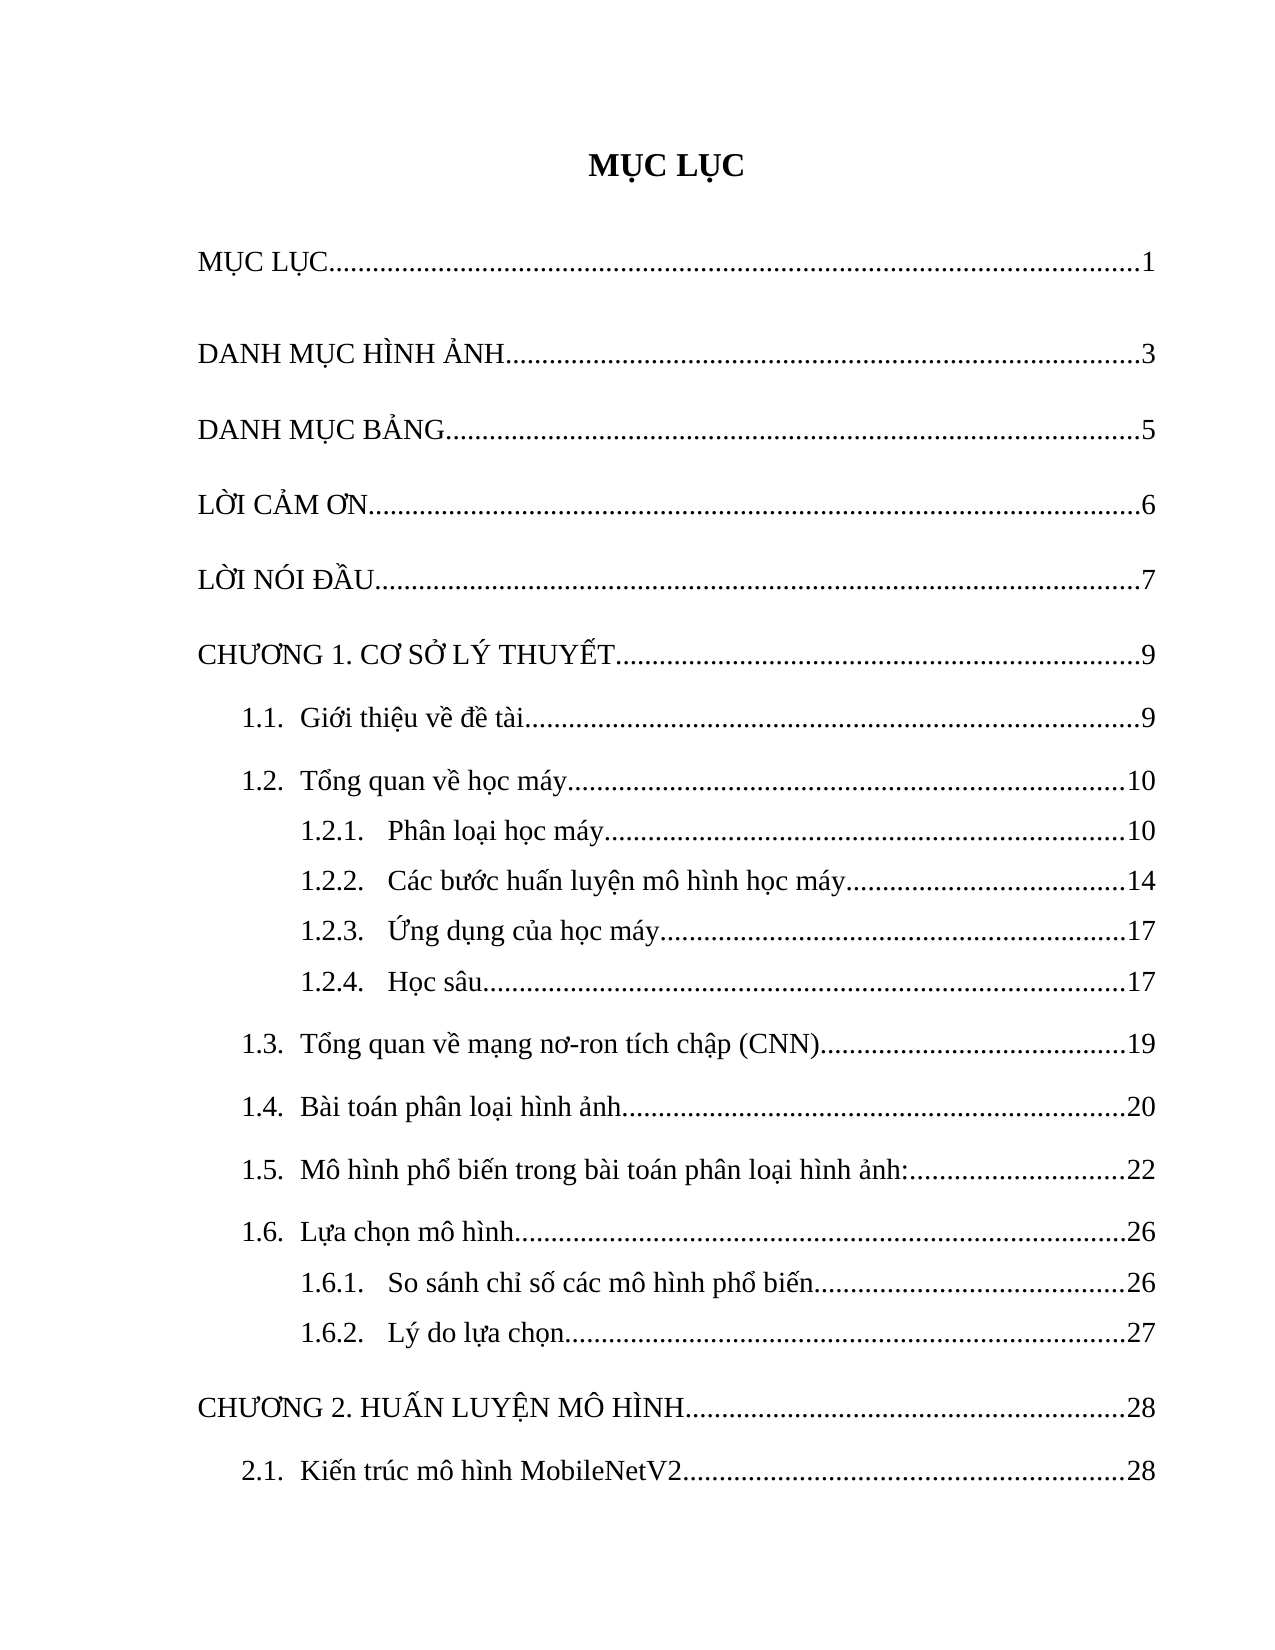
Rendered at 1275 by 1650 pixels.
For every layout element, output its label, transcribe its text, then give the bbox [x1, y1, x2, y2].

text 1.6.2. Lý do lựa chọn 27 [300, 1315, 1157, 1348]
subtitle MỤC LỤC [177, 145, 1157, 184]
text 1.6. Lựa chọn mô hình 26 [241, 1214, 1157, 1248]
text 1.1. Giới thiệu về đề tài 9 [241, 700, 1157, 734]
text 1.3. Tổng quan về mạng nơ-ron tích chập (CNN) 19 [241, 1026, 1157, 1060]
text 1.2.3. Ứng dụng của học máy 17 [300, 913, 1157, 947]
text 2.1. Kiến trúc mô hình MobileNetV2 28 [241, 1453, 1157, 1486]
text 1.2.1. Phân loại học máy 10 [300, 813, 1157, 847]
text CHƯƠNG 2. HUẤN LUYỆN MÔ HÌNH 28 [197, 1390, 1157, 1424]
text 1.4. Bài toán phân loại hình ảnh 20 [241, 1089, 1157, 1123]
text 1.6.1. So sánh chỉ số các mô hình phổ biến 26 [300, 1265, 1157, 1298]
text CHƯƠNG 1. CƠ SỞ LÝ THUYẾT 9 [197, 637, 1157, 671]
text 1.5. Mô hình phổ biến trong bài toán phân loại hình ảnh: 22 [241, 1152, 1157, 1185]
text LỜI NÓI ĐẦU 7 [197, 562, 1157, 596]
text 1.2.4. Học sâu 17 [300, 964, 1157, 997]
text 1.2.2. Các bước huấn luyện mô hình học máy 14 [300, 863, 1157, 897]
text MỤC LỤC 1 [197, 244, 1157, 278]
text 1.2. Tổng quan về học máy 10 [241, 763, 1157, 796]
text LỜI CẢM ƠN 6 [197, 487, 1157, 521]
text DANH MỤC BẢNG 5 [197, 412, 1157, 445]
text DANH MỤC HÌNH ẢNH 3 [197, 337, 1157, 370]
